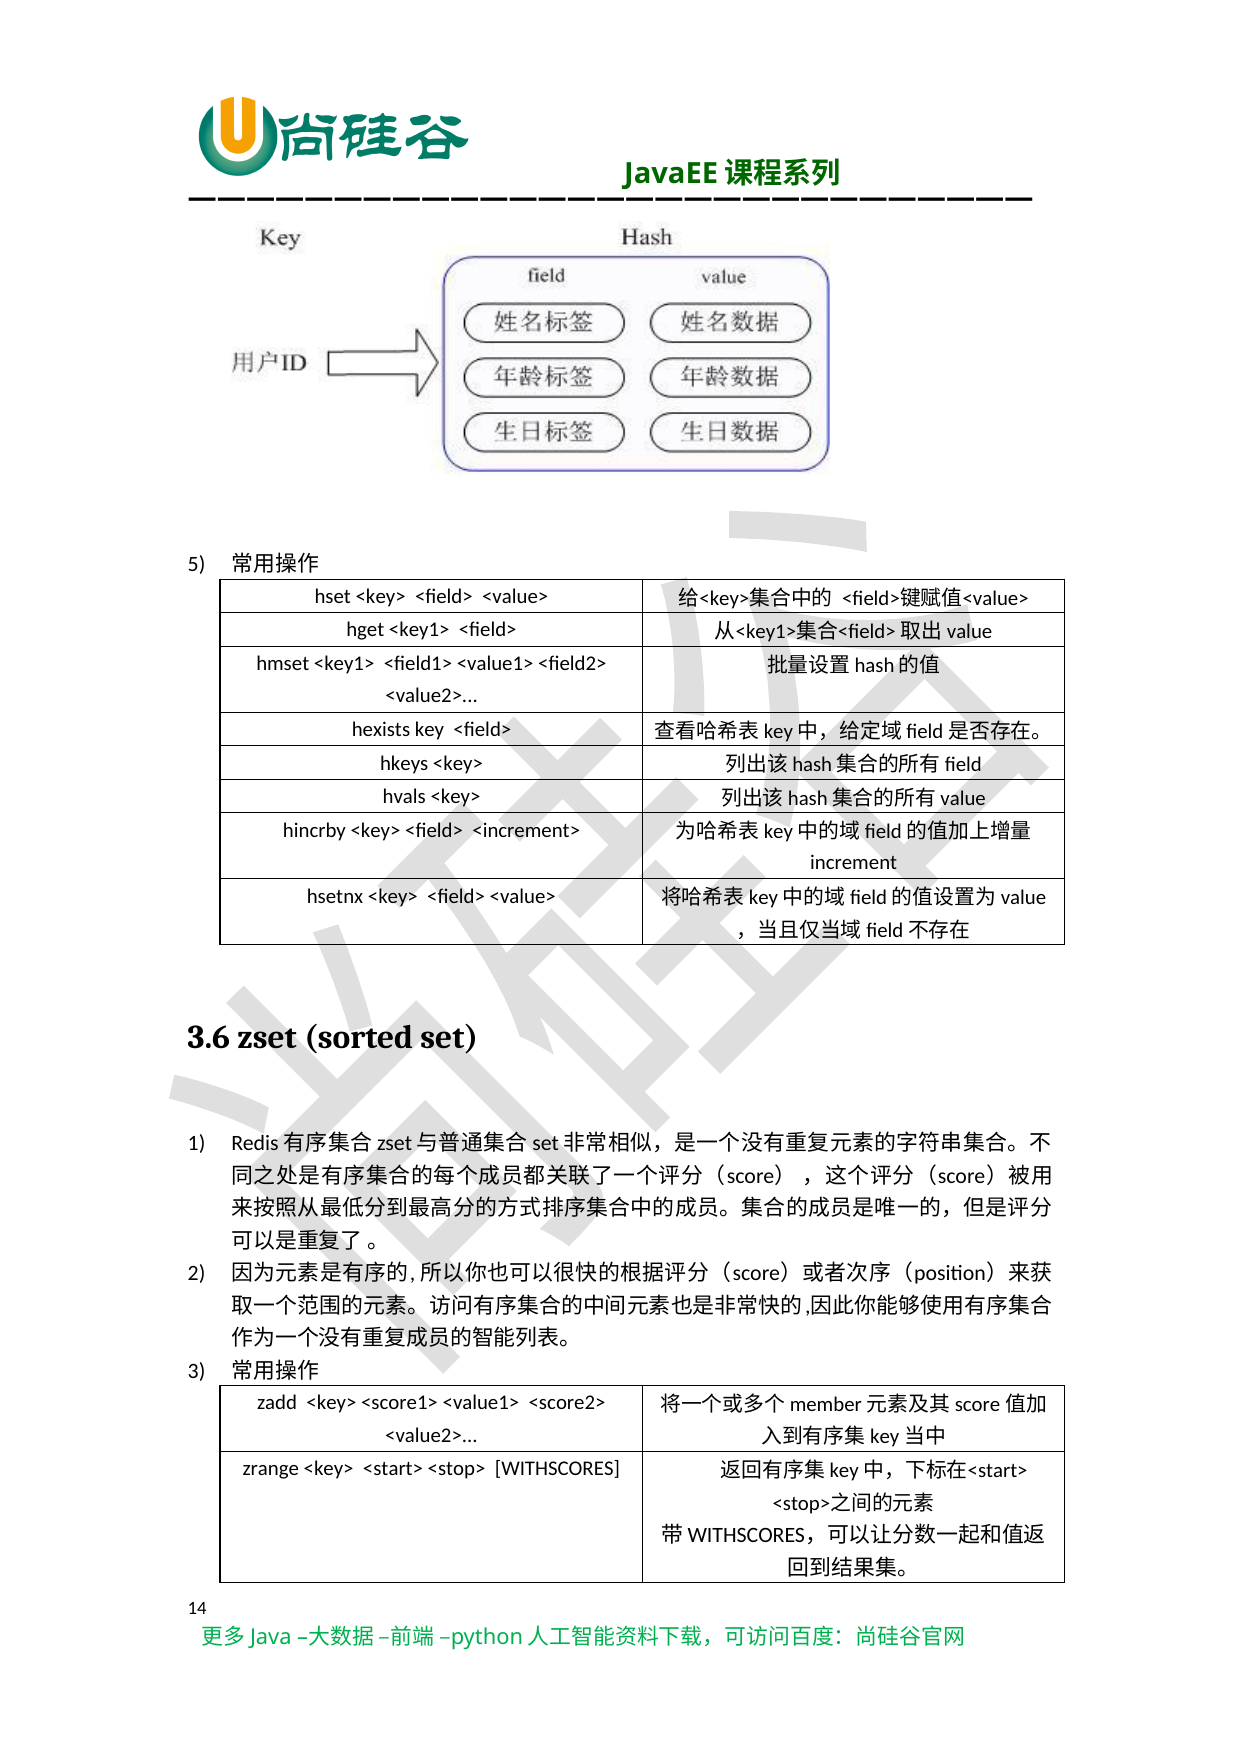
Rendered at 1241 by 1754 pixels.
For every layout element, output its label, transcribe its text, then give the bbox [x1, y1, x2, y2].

table_cell hget <key1> <field> [221, 613, 642, 646]
table_cell hsetnx <key> <field> <value> [221, 879, 642, 944]
picture [187, 88, 476, 184]
table_header 给<key>集合中的 <field>键赋值<value> [643, 580, 1064, 612]
table_header hset <key> <field> <value> [221, 580, 642, 612]
table_cell hincrby <key> <field> <increment> [221, 813, 642, 878]
table_cell 为哈希表 key 中的域 field 的值加上增量 increment [643, 813, 1064, 878]
list 因为元素是有序的, 所以你也可以很快的根据评分（score）或者次序（position）来获取一个范围的元素。访问有序集合的中间元素也是非常快的,因此你能够使用有序集合作为一个没有重复成员的智能列表。 [187, 1255, 1053, 1352]
table_cell hvals <key> [221, 780, 642, 812]
table_cell 从<key1>集合<field> 取出 value [643, 613, 1064, 646]
table_cell 列出该hash集合的所有field [643, 746, 1064, 779]
table_cell hmset <key1> <field1> <value1> <field2> <value2>... [221, 647, 642, 712]
list 常用操作 [187, 546, 1053, 578]
table_header 将一个或多个 member 元素及其 score 值加入到有序集 key 当中 [643, 1386, 1064, 1451]
subtitle 3.6 zset (sorted set) [187, 1005, 1053, 1070]
table_cell 批量设置hash的值 [643, 647, 1064, 712]
table_cell 查看哈希表 key 中，给定域 field 是否存在。 [643, 713, 1064, 745]
table_cell zrange <key> <start> <stop> [WITHSCORES] [221, 1452, 642, 1582]
table_cell 返回有序集 key 中，下标在<start> <stop>之间的元素 带WITHSCORES，可以让分数一起和值返回到结果集。 [643, 1452, 1064, 1582]
list Redis有序集合zset与普通集合set非常相似，是一个没有重复元素的字符串集合。不同之处是有序集合的每个成员都关联了一个评分（score） ，这个评分（score）被用来按照从最低分到最高分的方式排序集合中的成员。集合的成员是唯一的，但是评分可以是重复了 。 [187, 1125, 1053, 1255]
table_cell hexists key <field> [221, 713, 642, 745]
table_cell hkeys <key> [221, 746, 642, 779]
picture [231, 221, 830, 498]
table_header zadd <key> <score1> <value1> <score2> <value2>... [221, 1386, 642, 1451]
list 常用操作 [187, 1352, 1053, 1385]
table_cell 列出该hash集合的所有value [643, 780, 1064, 812]
table_cell 将哈希表 key 中的域 field 的值设置为 value ，当且仅当域 field 不存在 [643, 879, 1064, 944]
